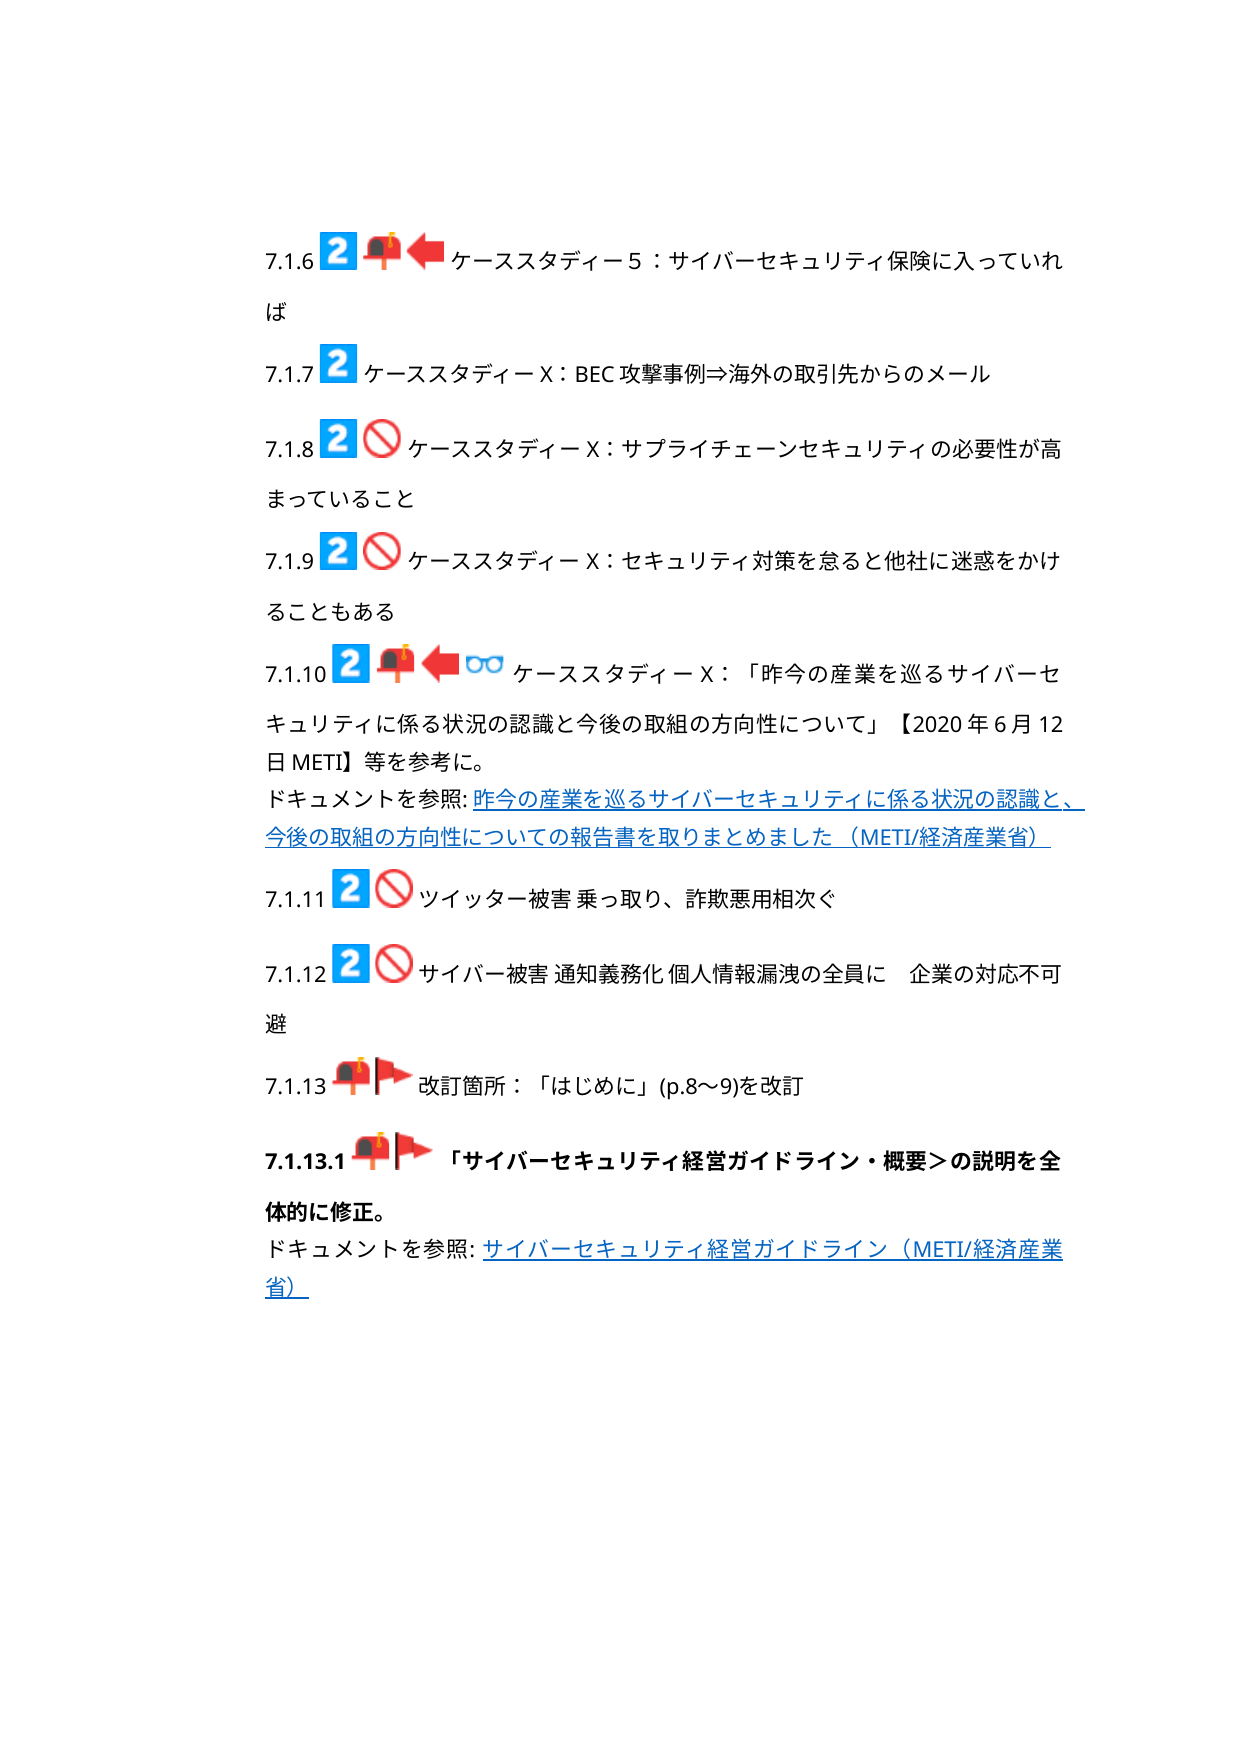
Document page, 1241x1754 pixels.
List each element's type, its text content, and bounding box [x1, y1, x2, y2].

picture [375, 1057, 413, 1095]
picture [395, 1132, 433, 1170]
text ケーススタディーX：「昨今の産業を巡るサイバーセキュリティに係る状況の認識と今後の取組の方向性について」【2020年6月12日METI】等を参考に。 [265, 629, 1063, 779]
text 改訂箇所：「はじめに」(p.8～9)を改訂 [265, 1042, 1063, 1117]
text 「サイバーセキュリティ経営ガイドライン・概要＞の説明を全体的に修正。 [265, 1117, 1063, 1229]
picture [466, 644, 504, 683]
picture [319, 232, 358, 270]
text ケーススタディーX：サプライチェーンセキュリティの必要性が高まっていること [265, 404, 1063, 517]
text ドキュメントを参照: サイバーセキュリティ経営ガイドライン（METI/経済産業省） [265, 1229, 1063, 1304]
picture [421, 644, 459, 683]
picture [363, 532, 401, 570]
picture [319, 532, 358, 570]
text ケーススタディーX：BEC攻撃事例⇒海外の取引先からのメール [265, 329, 1063, 404]
picture [376, 644, 415, 683]
text ケーススタディーX：セキュリティ対策を怠ると他社に迷惑をかけることもある [265, 517, 1063, 629]
picture [319, 344, 358, 383]
picture [363, 419, 401, 458]
text サイバー被害 通知義務化 個人情報漏洩の全員に 企業の対応不可避 [265, 929, 1063, 1042]
picture [332, 644, 370, 683]
picture [319, 419, 358, 458]
picture [351, 1132, 390, 1170]
picture [363, 232, 401, 270]
picture [375, 944, 413, 983]
text ドキュメントを参照: 昨今の産業を巡るサイバーセキュリティに係る状況の認識と、今後の取組の方向性についての報告書を取りまとめました （METI/経済産業省） [265, 779, 1063, 854]
text ツイッター被害 乗っ取り、詐欺悪用相次ぐ [265, 854, 1063, 929]
picture [375, 869, 413, 908]
text ケーススタディー５：サイバーセキュリティ保険に入っていれば [265, 217, 1063, 329]
picture [406, 232, 444, 270]
picture [332, 869, 370, 908]
picture [332, 944, 370, 983]
picture [332, 1057, 370, 1095]
